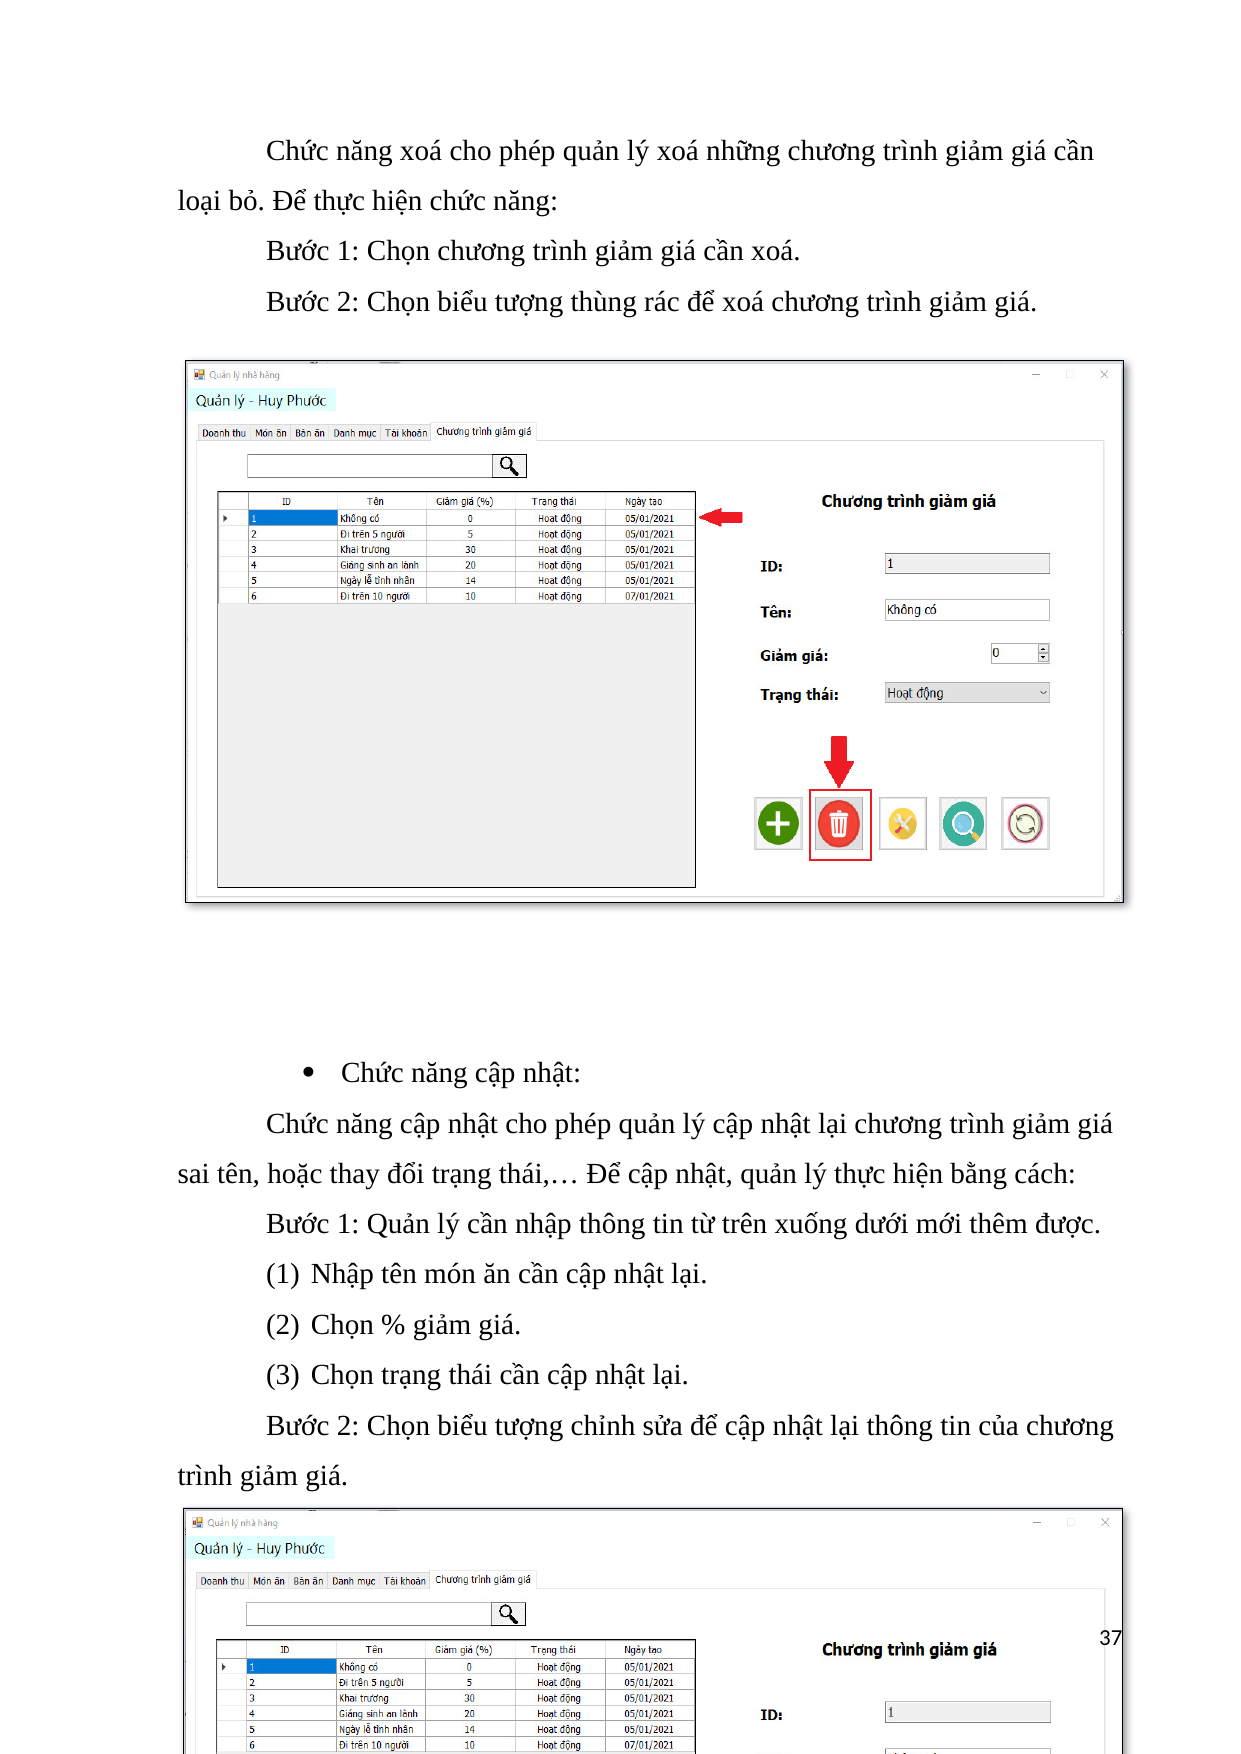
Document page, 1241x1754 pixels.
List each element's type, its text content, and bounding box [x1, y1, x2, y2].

text Bước 2: Chọn biểu tượng chỉnh sửa để cập nhật lại thông tin của chương trình giảm giá. [177, 1408, 1122, 1491]
text Bước 1: Quản lý cần nhập thông tin từ trên xuống dưới mới thêm được. [177, 1206, 1122, 1240]
text Bước 2: Chọn biểu tượng thùng rác để xoá chương trình giảm giá. [177, 284, 1122, 317]
picture [186, 361, 1123, 902]
list Chọn % giảm giá. [266, 1307, 1122, 1341]
text Bước 1: Chọn chương trình giảm giá cần xoá. [177, 233, 1122, 267]
list Chức năng cập nhật: [303, 1055, 1122, 1089]
list Nhập tên món ăn cần cập nhật lại. [266, 1257, 1122, 1290]
text Chức năng cập nhật cho phép quản lý cập nhật lại chương trình giảm giá sai tên, hoặc thay đổi trạng thái,… Để cập nhật, quản lý thực hiện bằng cách: [177, 1106, 1122, 1189]
picture [184, 1509, 1122, 1754]
text Chức năng xoá cho phép quản lý xoá những chương trình giảm giá cần loại bỏ. Để thực hiện chức năng: [177, 133, 1122, 217]
list Chọn trạng thái cần cập nhật lại. [266, 1357, 1122, 1391]
